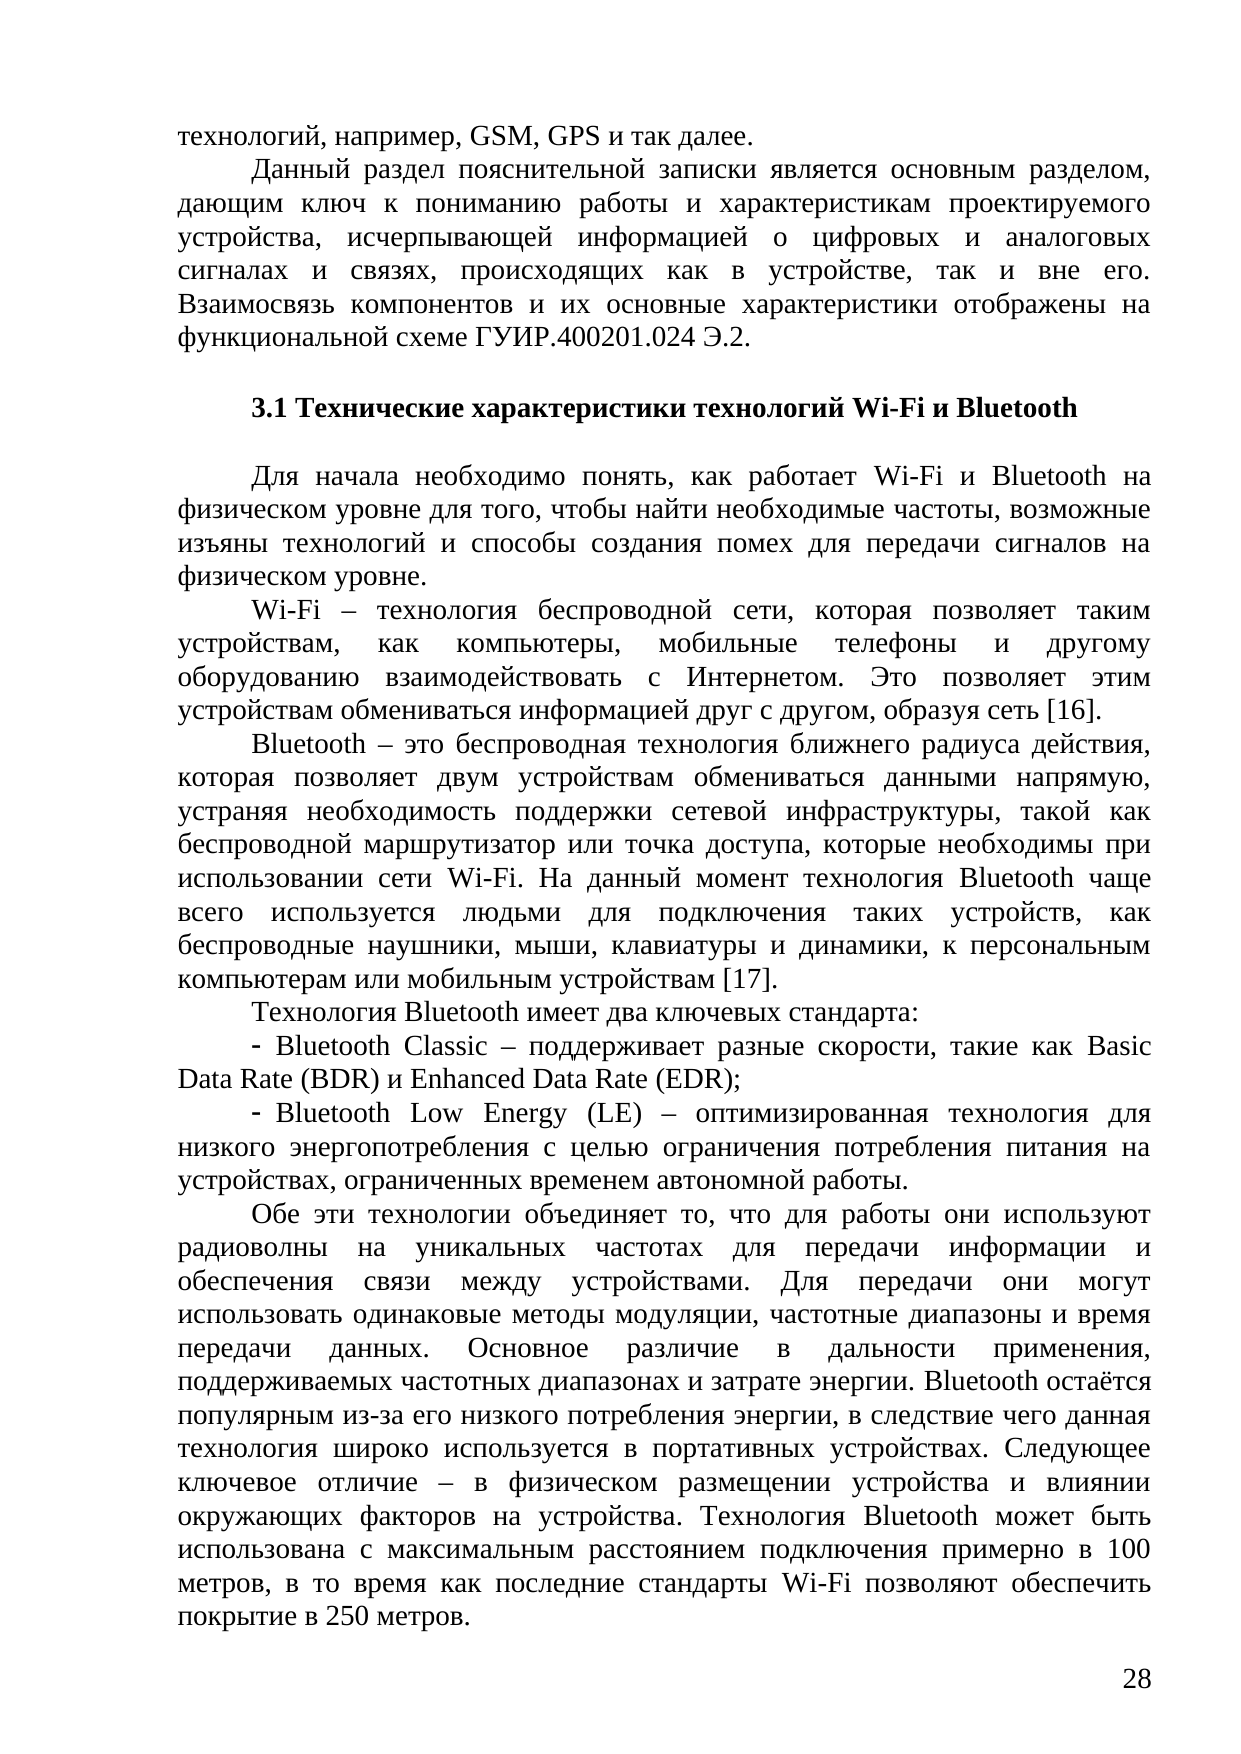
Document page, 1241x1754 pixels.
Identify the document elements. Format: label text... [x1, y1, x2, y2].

subtitle Технические характеристики технологий Wi-Fi и Bluetooth [177, 391, 1152, 424]
list Bluetooth Classic – поддерживает разные скорости, такие как Basic Data Rate (BDR) и Enhanced Data Rate (EDR); [177, 1028, 1152, 1095]
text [177, 118, 1152, 152]
text Технология Bluetooth имеет два ключевых стандарта: [177, 994, 1152, 1028]
text Обе эти технологии объединяет то, что для работы они используют радиоволны на уникальных частотах для передачи информации и обеспечения связи между устройствами. Для передачи они могут использовать одинаковые методы модуляции, частотные диапазоны и время передачи данных. Основное различие в дальности применения, поддерживаемых частотных диапазонах и затрате энергии. Bluetooth остаётся популярным из-за его низкого потребления энергии, в следствие чего данная технология широко используется в портативных устройствах. Следующее ключевое отличие – в физическом размещении устройства и влиянии окружающих факторов на устройства. Технология Bluetooth может быть использована с максимальным расстоянием подключения примерно в 100 метров, в то время как последние стандарты Wi-Fi позволяют обеспечить покрытие в 250 метров. [177, 1196, 1152, 1632]
text Bluetooth – это беспроводная технология ближнего радиуса действия, которая позволяет двум устройствам обмениваться данными напрямую, устраняя необходимость поддержки сетевой инфраструктуры, такой как беспроводной маршрутизатор или точка доступа, которые необходимы при использовании сети Wi-Fi. На данный момент технология Bluetooth чаще всего используется людьми для подключения таких устройств, как беспроводные наушники, мыши, клавиатуры и динамики, к персональным компьютерам или мобильным устройствам [17]. [177, 726, 1152, 994]
text Для начала необходимо понять, как работает Wi-Fi и Bluetooth на физическом уровне для того, чтобы найти необходимые частоты, возможные изъяны технологий и способы создания помех для передачи сигналов на физическом уровне. [177, 458, 1152, 592]
list Bluetooth Low Energy (LE) – оптимизированная технология для низкого энергопотребления с целью ограничения потребления питания на устройствах, ограниченных временем автономной работы. [177, 1095, 1152, 1196]
text Данный раздел пояснительной записки является основным разделом, дающим ключ к пониманию работы и характеристикам проектируемого устройства, исчерпывающей информацией о цифровых и аналоговых сигналах и связях, происходящих как в устройстве, так и вне его. Взаимосвязь компонентов и их основные характеристики отображены на функциональной схеме ГУИР.400201.024 Э.2. [177, 152, 1152, 353]
text Wi-Fi – технология беспроводной сети, которая позволяет таким устройствам, как компьютеры, мобильные телефоны и другому оборудованию взаимодействовать с Интернетом. Это позволяет этим устройствам обмениваться информацией друг с другом, образуя сеть [16]. [177, 592, 1152, 726]
